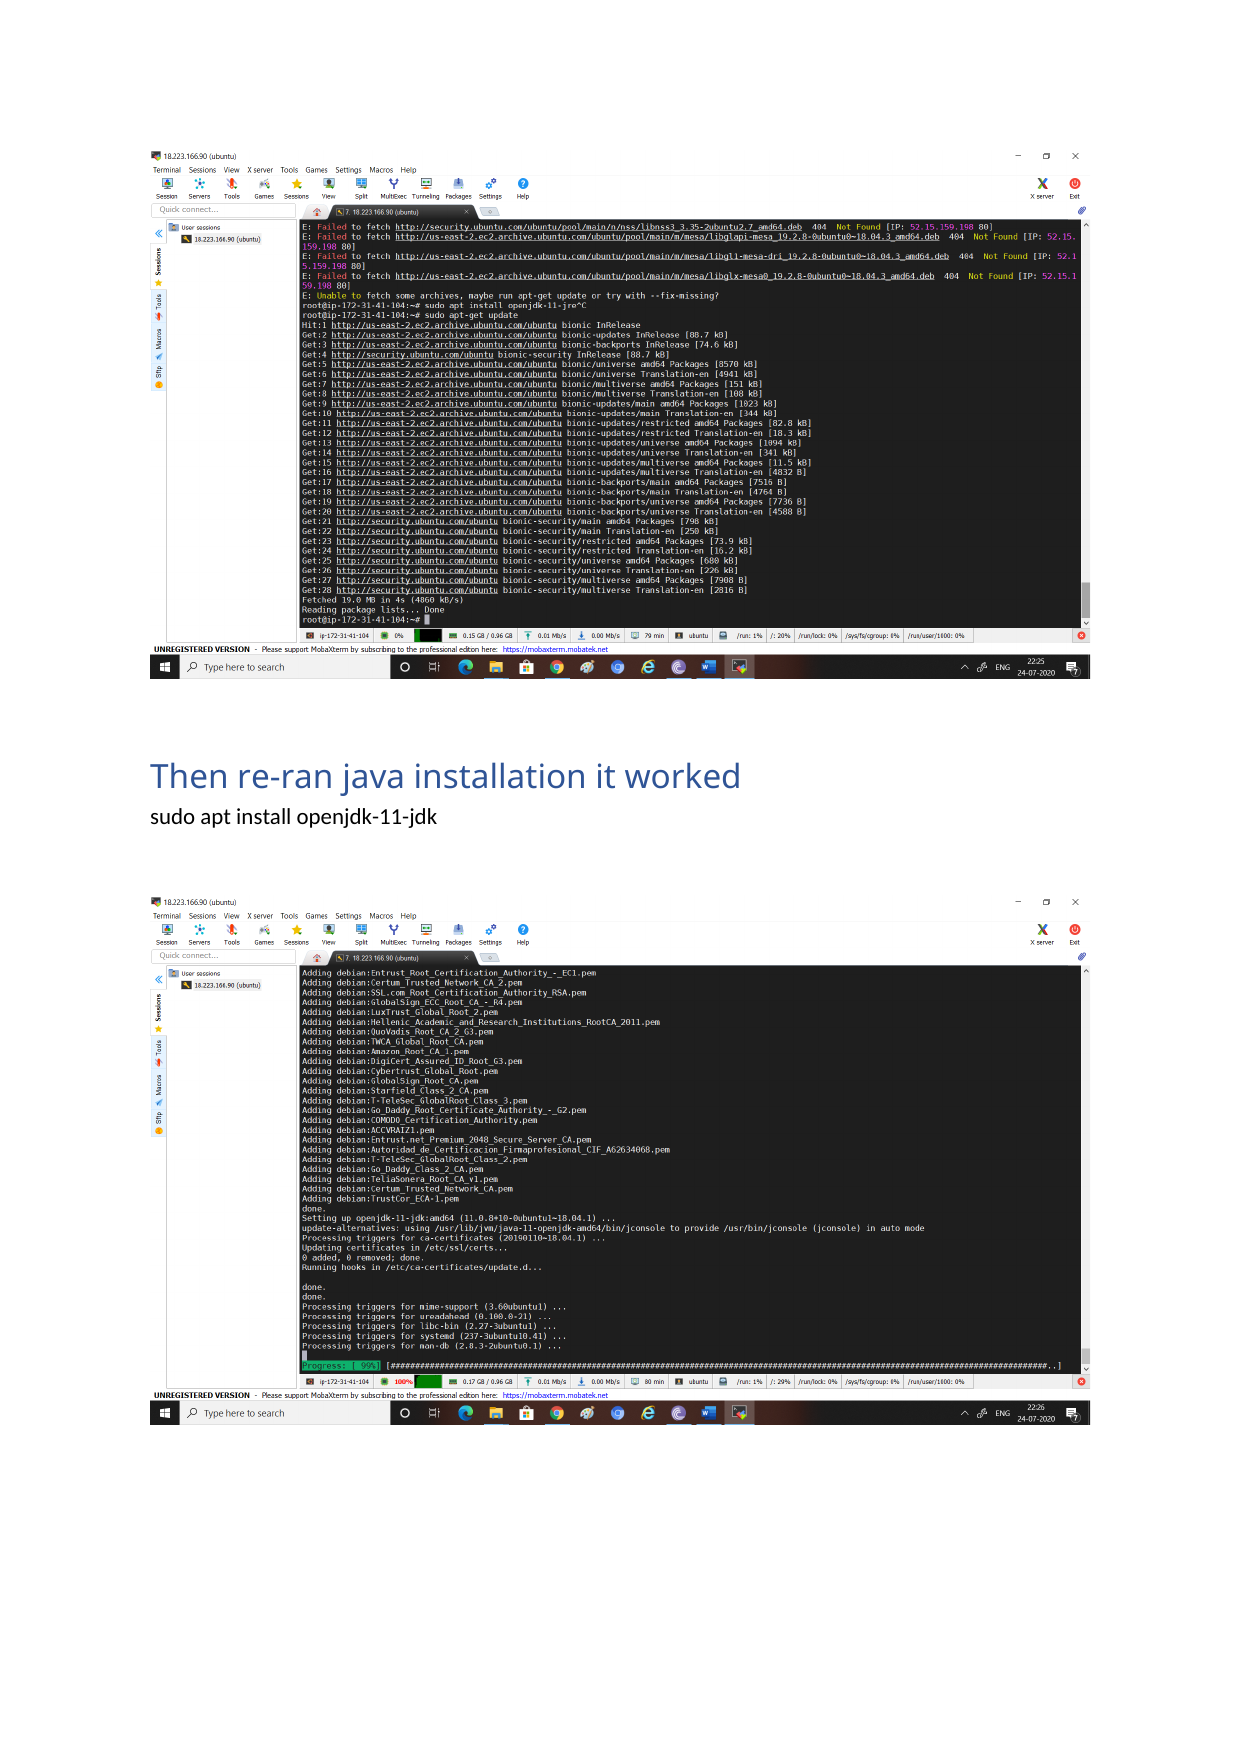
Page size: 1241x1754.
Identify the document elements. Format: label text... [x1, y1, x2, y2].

subtitle Then re-ran java installation it worked [150, 753, 1090, 798]
picture [150, 895, 1091, 1425]
picture [150, 150, 1091, 679]
text sudo apt install openjdk-11-jdk [150, 802, 1090, 830]
